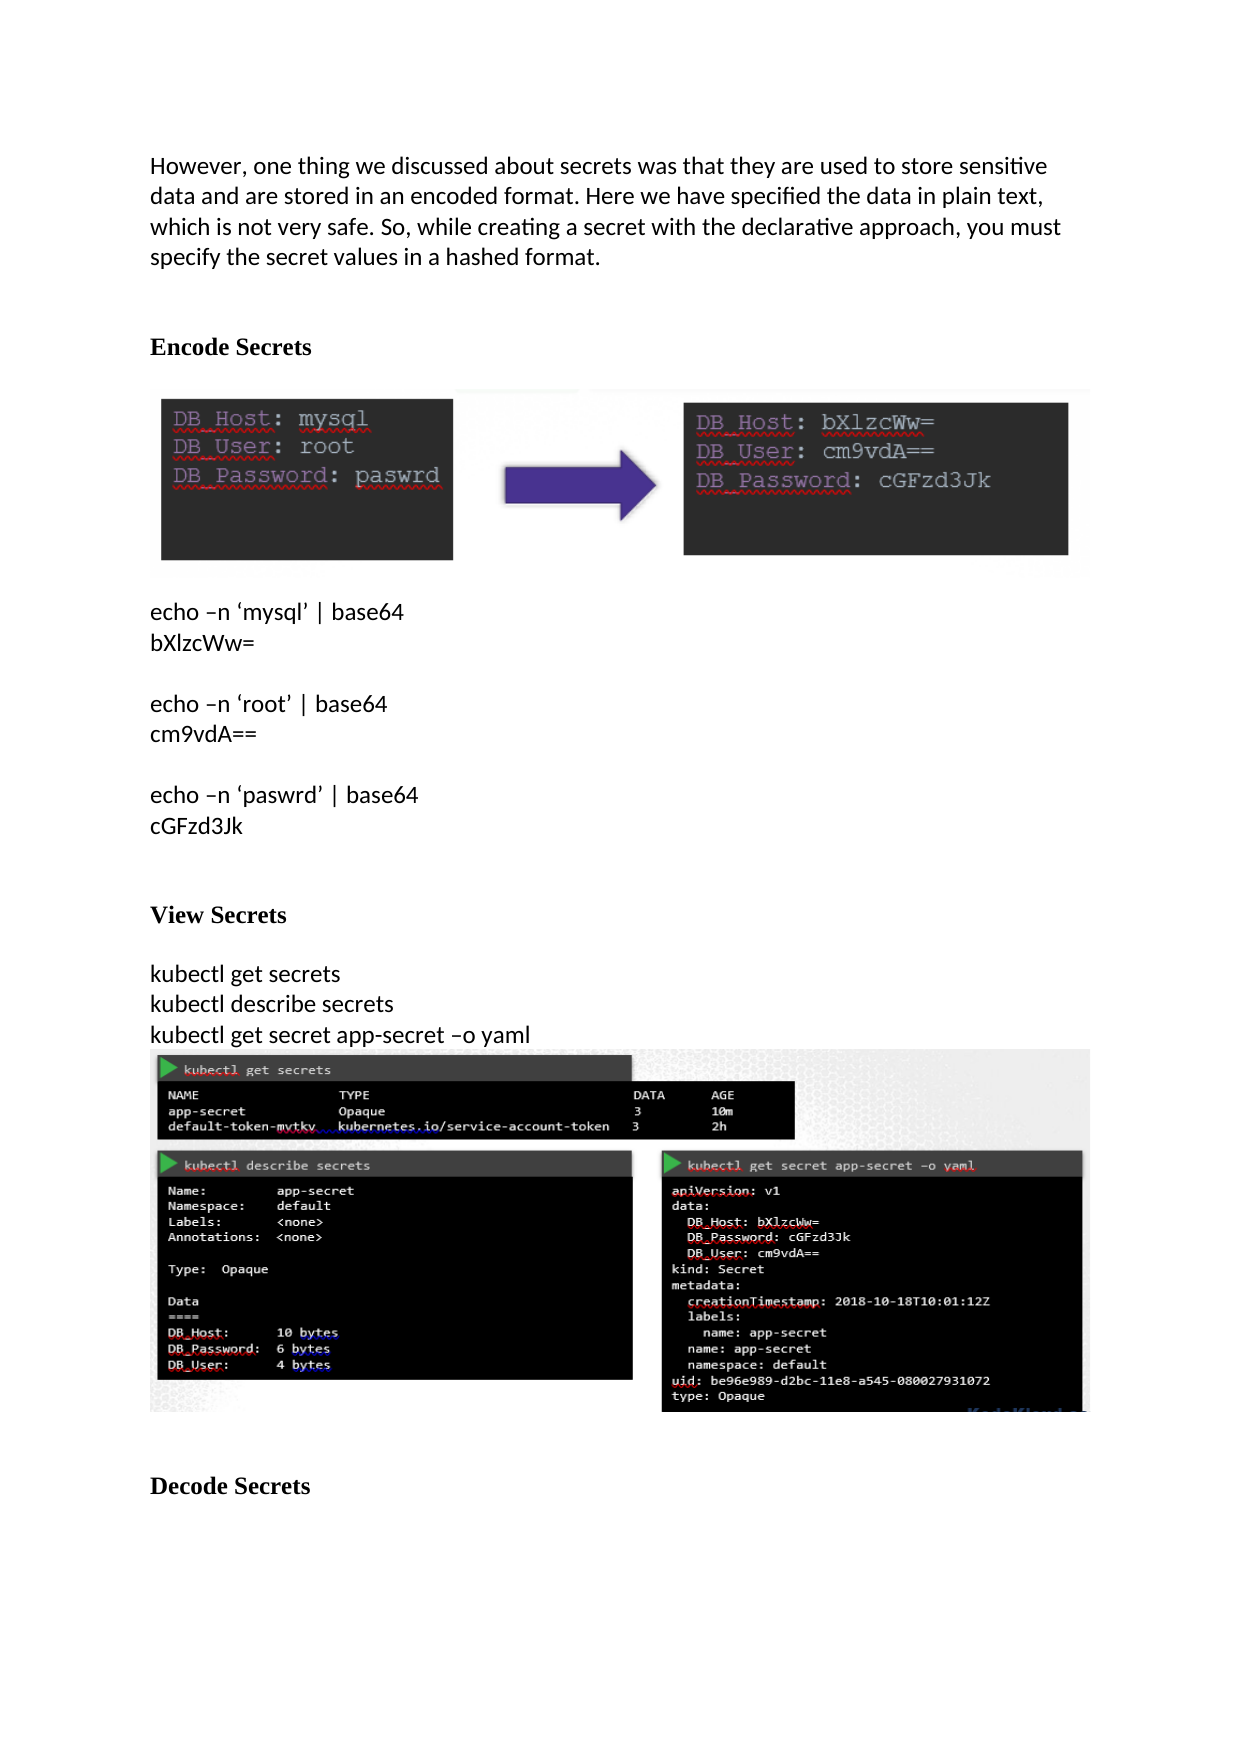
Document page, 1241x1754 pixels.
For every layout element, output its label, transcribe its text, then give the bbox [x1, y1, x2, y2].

text bXlzcWw= [150, 627, 1090, 657]
text kubectl get secret app-secret –o yaml [150, 1019, 1090, 1049]
text kubectl describe secrets [150, 989, 1090, 1019]
text However, one thing we discussed about secrets was that they are used to store sensitive data and are stored in an encoded format. Here we have specified the data in plain text, which is not very safe. So, while creating a secret with the declarative approach, you must specify the secret values in a hashed format. [150, 150, 1090, 272]
picture [150, 389, 1091, 578]
text kubectl get secrets [150, 958, 1090, 989]
text cm9vdA== [150, 718, 1090, 749]
picture [150, 1049, 1091, 1412]
text echo –n ‘root’ | base64 [150, 688, 1090, 718]
subtitle View Secrets [150, 900, 1090, 929]
text cGFzd3Jk [150, 810, 1090, 841]
subtitle Encode Secrets [150, 332, 1090, 361]
text echo –n ‘paswrd’ | base64 [150, 779, 1090, 810]
text echo –n ‘mysql’ | base64 [150, 596, 1090, 627]
subtitle Decode Secrets [150, 1471, 1090, 1499]
